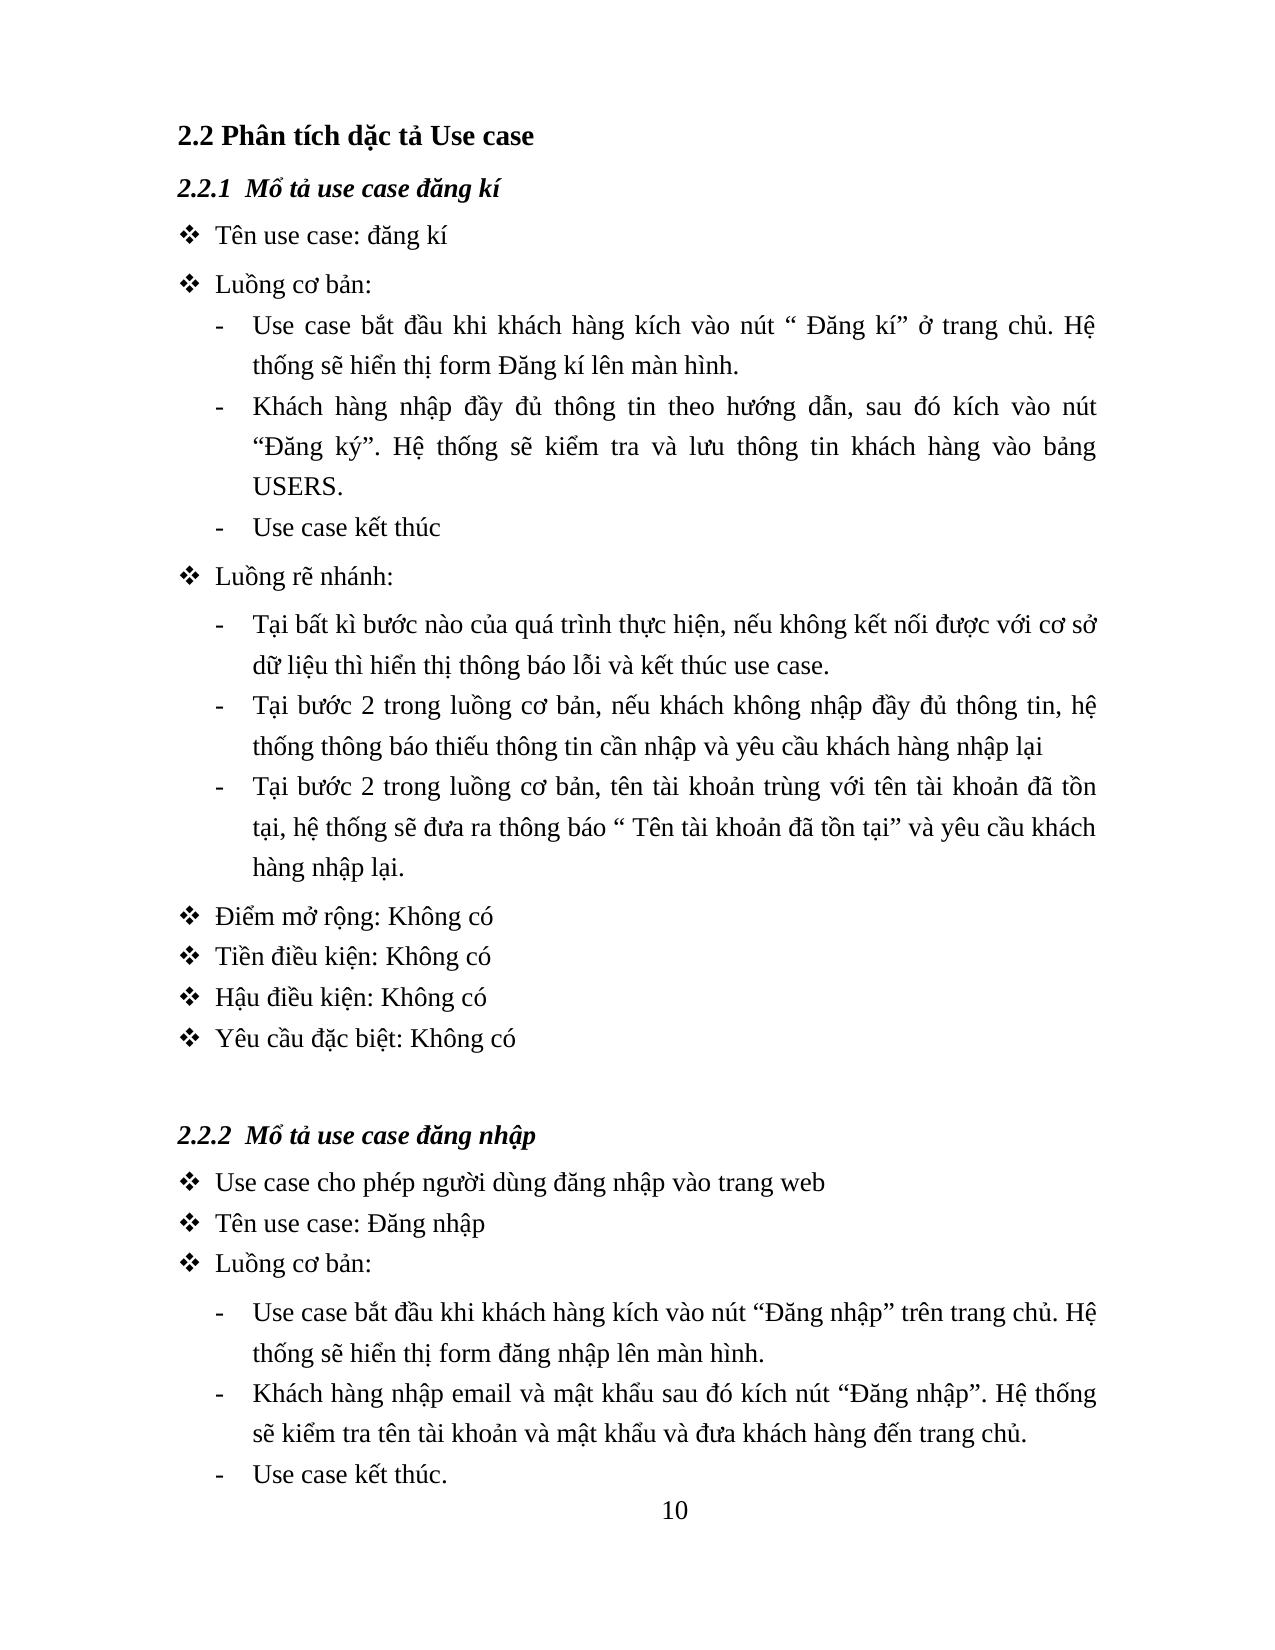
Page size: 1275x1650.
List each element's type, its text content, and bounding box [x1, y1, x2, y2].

subtitle Phân tích dặc tả Use case [177, 118, 1098, 152]
text Tiền điều kiện: Không có [177, 941, 1098, 972]
text Tên use case: đăng kí [177, 219, 1098, 251]
text Use case kết thúc. [215, 1458, 1098, 1489]
text Tại bất kì bước nào của quá trình thực hiện, nếu không kết nối được với cơ sở dữ liệu thì hiển thị thông báo lỗi và kết thúc use case. [215, 609, 1098, 680]
text Điểm mở rộng: Không có [177, 900, 1098, 931]
text Khách hàng nhập email và mật khẩu sau đó kích nút “Đăng nhập”. Hệ thống sẽ kiểm tra tên tài khoản và mật khẩu và đưa khách hàng đến trang chủ. [215, 1377, 1098, 1449]
text Use case bắt đầu khi khách hàng kích vào nút “Đăng nhập” trên trang chủ. Hệ thống sẽ hiển thị form đăng nhập lên màn hình. [215, 1296, 1098, 1368]
text Use case cho phép người dùng đăng nhập vào trang web [177, 1166, 1098, 1197]
text Hậu điều kiện: Không có [177, 981, 1098, 1012]
text Tại bước 2 trong luồng cơ bản, nếu khách không nhập đầy đủ thông tin, hệ thống thông báo thiếu thông tin cần nhập và yêu cầu khách hàng nhập lại [215, 689, 1098, 761]
text Yêu cầu đặc biệt: Không có [177, 1022, 1098, 1053]
subtitle Mổ tả use case đăng nhập [177, 1119, 1098, 1151]
list Use case bắt đầu khi khách hàng kích vào nút “ Đăng kí” ở trang chủ. Hệ thống sẽ hiển thị form Đăng kí lên màn hình. [215, 309, 1098, 380]
text Luồng rẽ nhánh: [177, 560, 1098, 591]
text Tại bước 2 trong luồng cơ bản, tên tài khoản trùng với tên tài khoản đã tồn tại, hệ thống sẽ đưa ra thông báo “ Tên tài khoản đã tồn tại” và yêu cầu khách hàng nhập lại. [215, 770, 1098, 882]
text Luồng cơ bản: [177, 1247, 1098, 1279]
subtitle Mổ tả use case đăng kí [177, 173, 1098, 204]
list Khách hàng nhập đầy đủ thông tin theo hướng dẫn, sau đó kích vào nút “Đăng ký”. Hệ thống sẽ kiểm tra và lưu thông tin khách hàng vào bảng USERS. [215, 390, 1098, 502]
list Luồng cơ bản: [177, 268, 1098, 299]
text Tên use case: Đăng nhập [177, 1207, 1098, 1238]
list Use case kết thúc [215, 511, 1098, 542]
